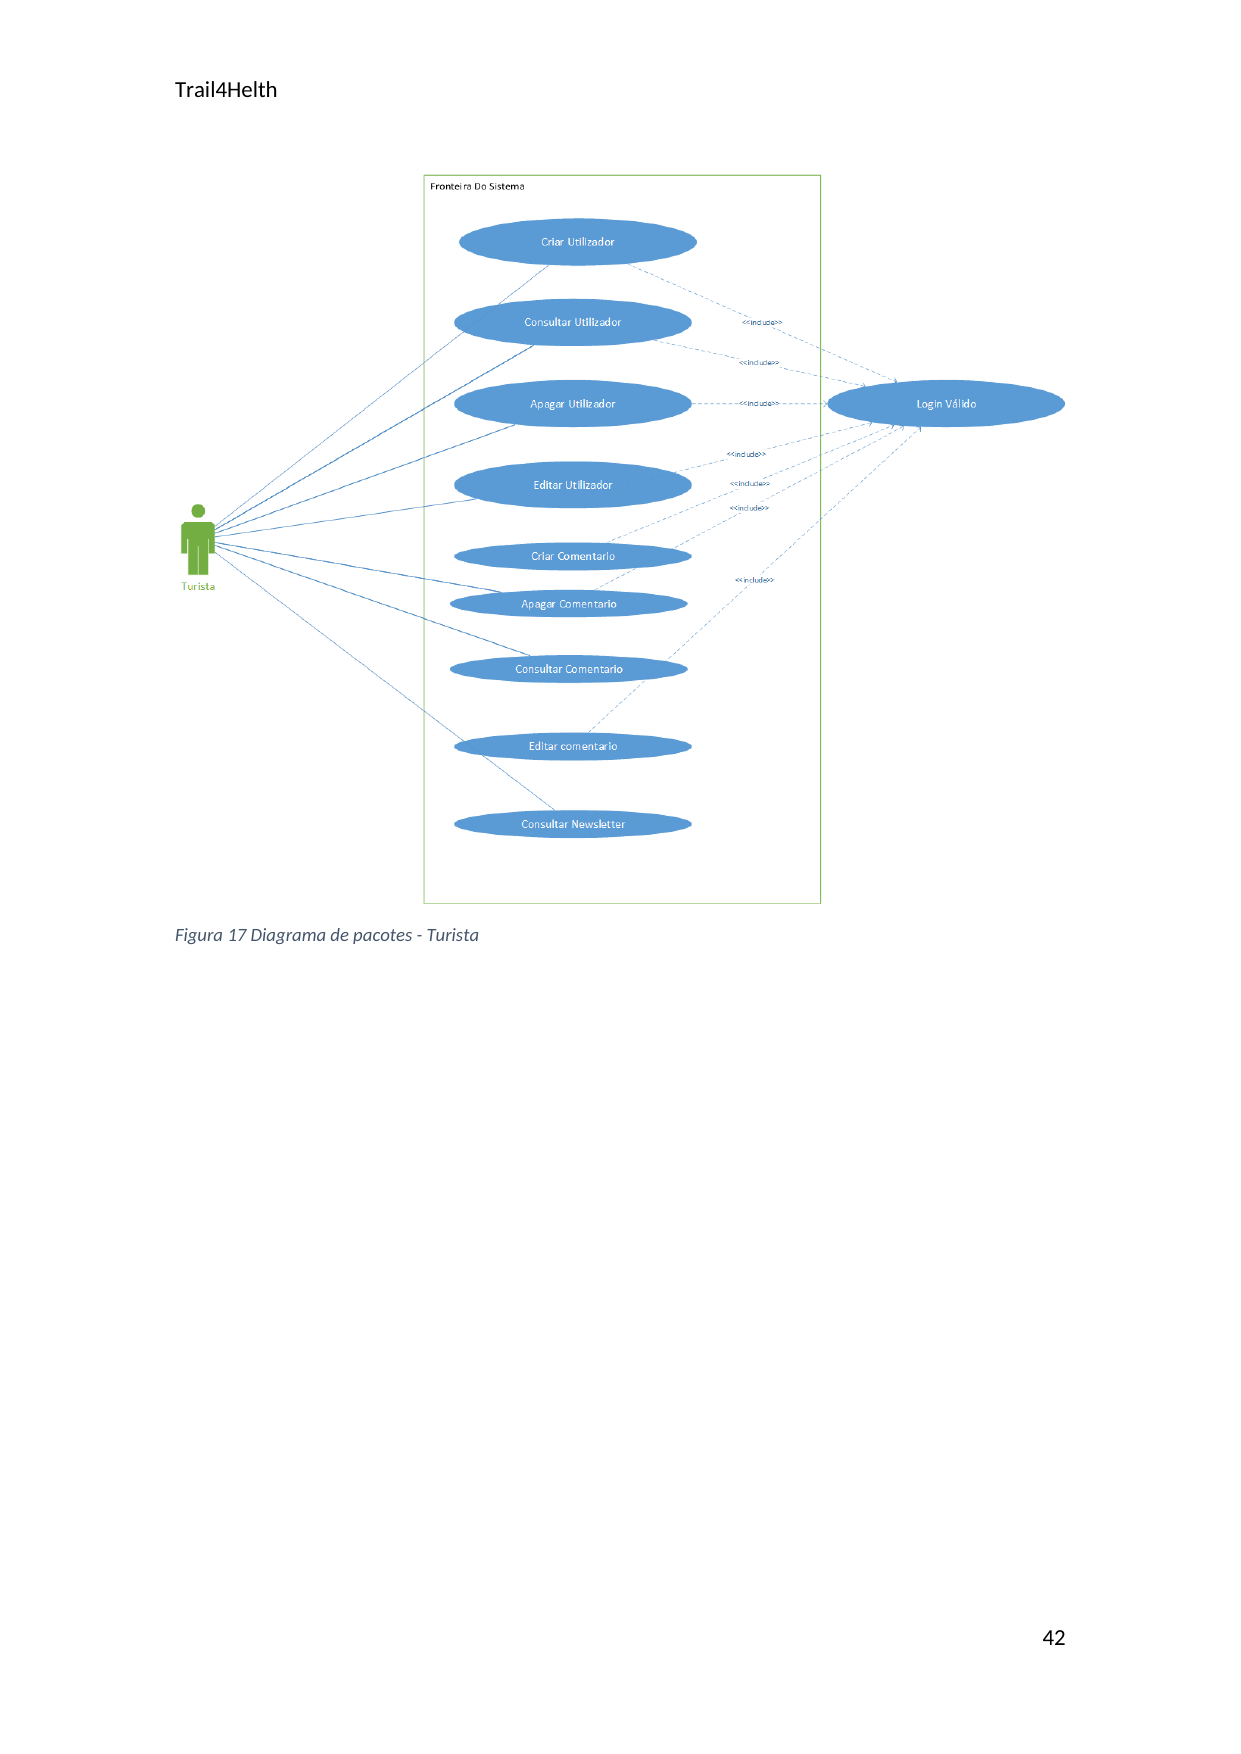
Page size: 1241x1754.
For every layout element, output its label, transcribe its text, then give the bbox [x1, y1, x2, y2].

picture [174, 174, 1066, 904]
text Figura 17 Diagrama de pacotes - Turista [175, 923, 1065, 946]
